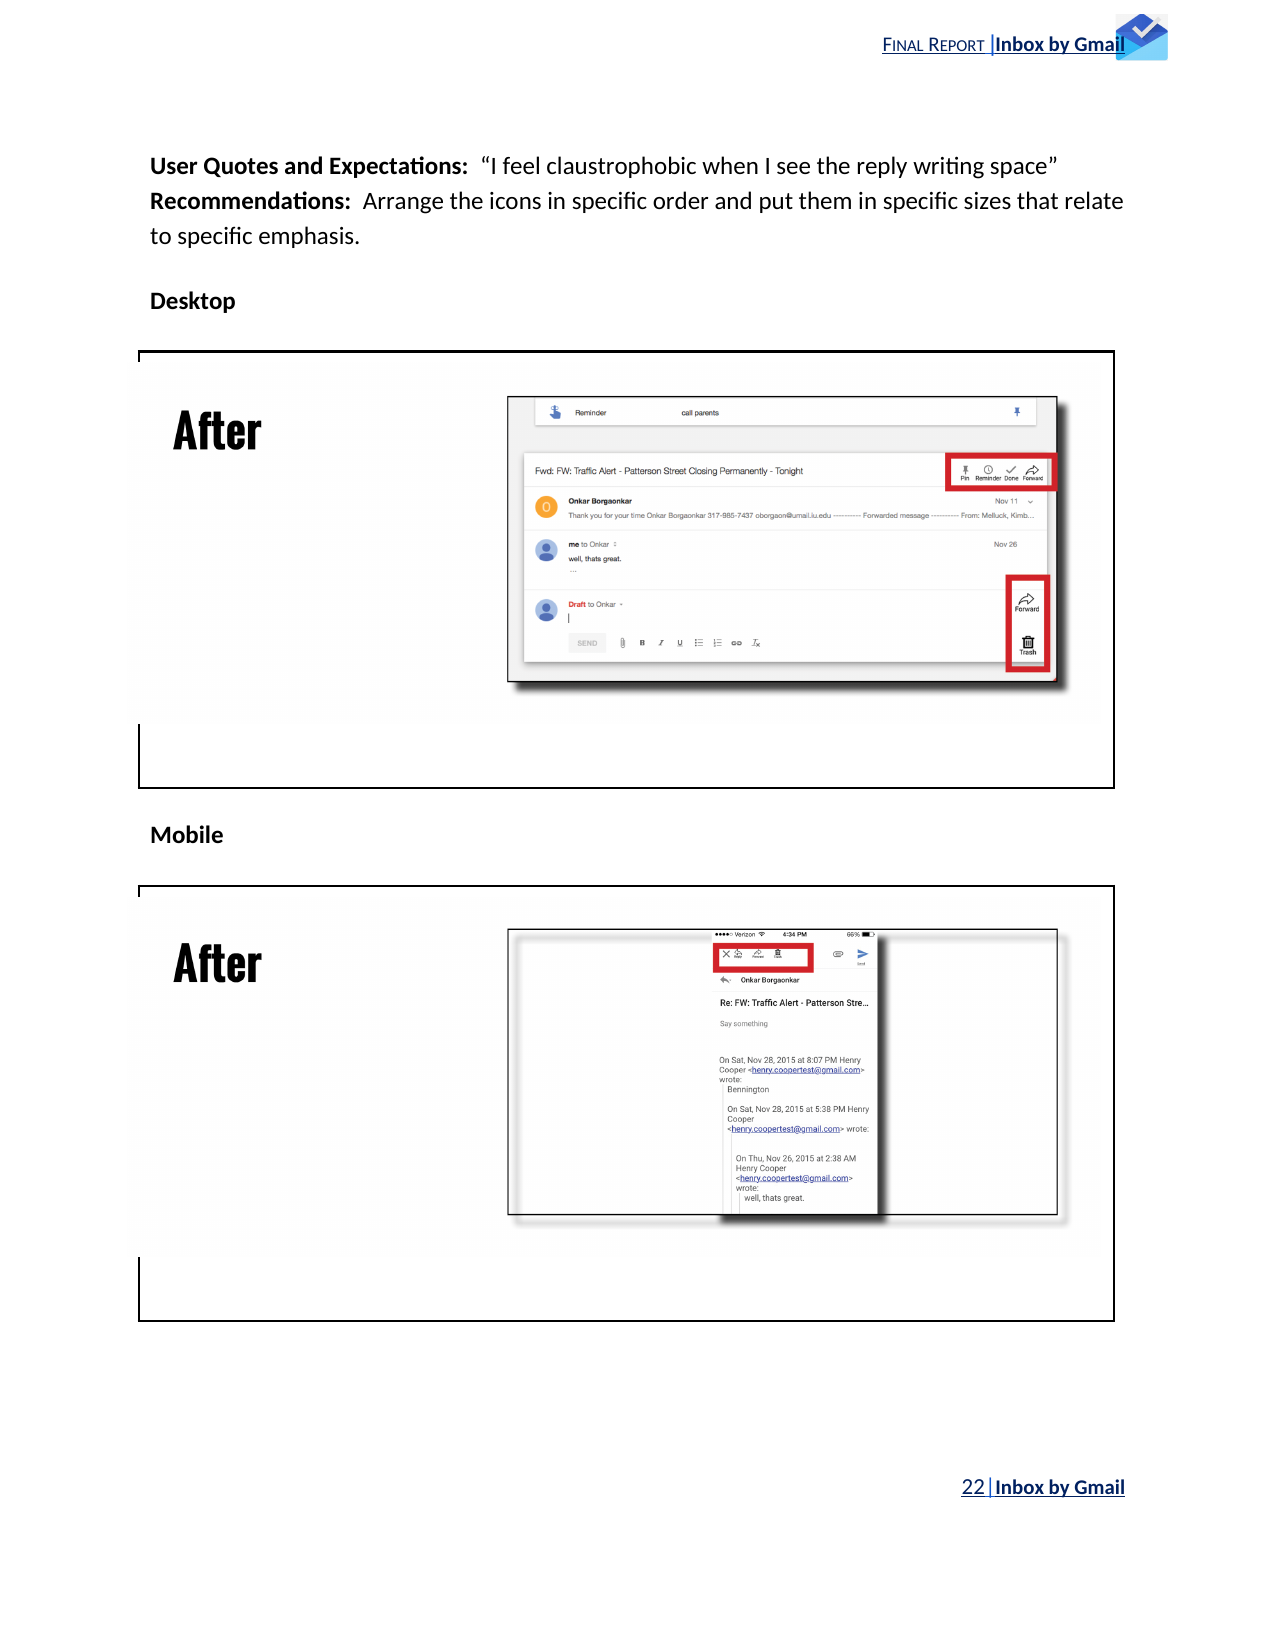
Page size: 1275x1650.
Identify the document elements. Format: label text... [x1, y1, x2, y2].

text User Quotes and Expectations: “I feel claustrophobic when I see the reply writing space” [150, 150, 1125, 181]
picture [1115, 14, 1168, 61]
table_header [140, 887, 1113, 1320]
text Recommendations: Arrange the icons in specific order and put them in specific sizes that relate to specific emphasis. [150, 185, 1125, 251]
picture [126, 362, 1102, 724]
text Mobile [150, 819, 1125, 850]
table_header [140, 353, 1113, 787]
picture [126, 897, 1102, 1257]
text Desktop [150, 285, 1125, 316]
